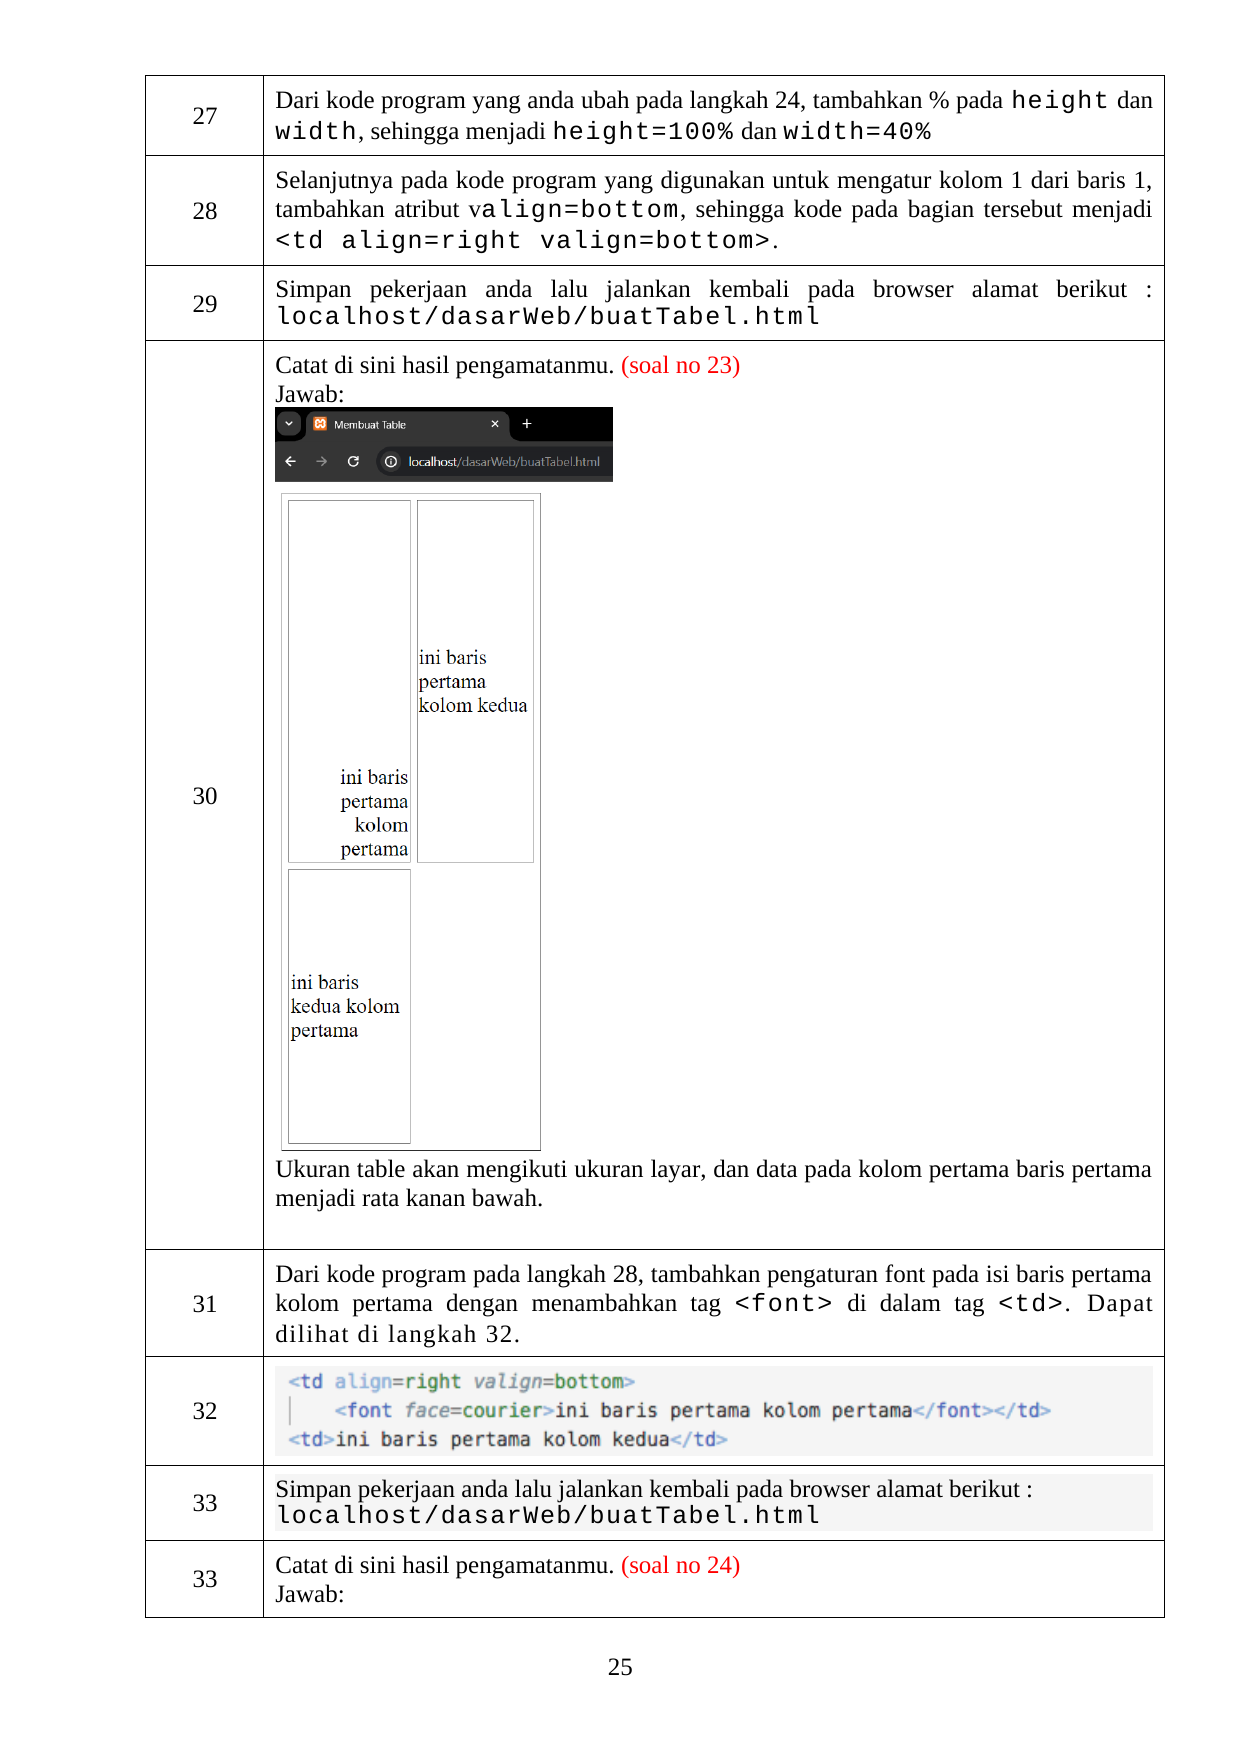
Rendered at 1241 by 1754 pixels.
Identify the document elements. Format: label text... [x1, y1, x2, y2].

table_cell 29 [146, 266, 263, 340]
table_cell Dari kode program pada langkah 28, tambahkan pengaturan font pada isi baris pertama kolom pertama dengan menambahkan tag <font> di dalam tag <td>. Dapat dilihat di langkah 32. [264, 1250, 1164, 1356]
table_cell 33 [146, 1541, 263, 1617]
table_cell [264, 1357, 1164, 1464]
picture [275, 1366, 1067, 1456]
table_cell 27 [146, 76, 263, 155]
table_cell 31 [146, 1250, 263, 1356]
table_cell Dari kode program yang anda ubah pada langkah 24, tambahkan % pada height dan width, sehingga menjadi height=100% dan width=40% [264, 76, 1164, 155]
table_cell Selanjutnya pada kode program yang digunakan untuk mengatur kolom 1 dari baris 1, tambahkan atribut valign=bottom, sehingga kode pada bagian tersebut menjadi <td align=right valign=bottom>. [264, 156, 1164, 264]
table_cell 33 [146, 1466, 263, 1540]
table_cell Simpan pekerjaan anda lalu jalankan kembali pada browser alamat berikut : localhost/dasarWeb/buatTabel.html [264, 1466, 1164, 1540]
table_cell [264, 1541, 1164, 1617]
table_cell 28 [146, 156, 263, 264]
picture [275, 407, 613, 1154]
table_cell 30 [146, 341, 263, 1249]
table_cell Catat di sini hasil pengamatanmu. (soal no 23) Jawab: Ukuran table akan mengikuti ukuran layar, dan data pada kolom pertama baris pertama menjadi rata kanan bawah. [264, 341, 1164, 1249]
table_cell Simpan pekerjaan anda lalu jalankan kembali pada browser alamat berikut : localhost/dasarWeb/buatTabel.html [264, 266, 1164, 340]
table_cell 32 [146, 1357, 263, 1464]
